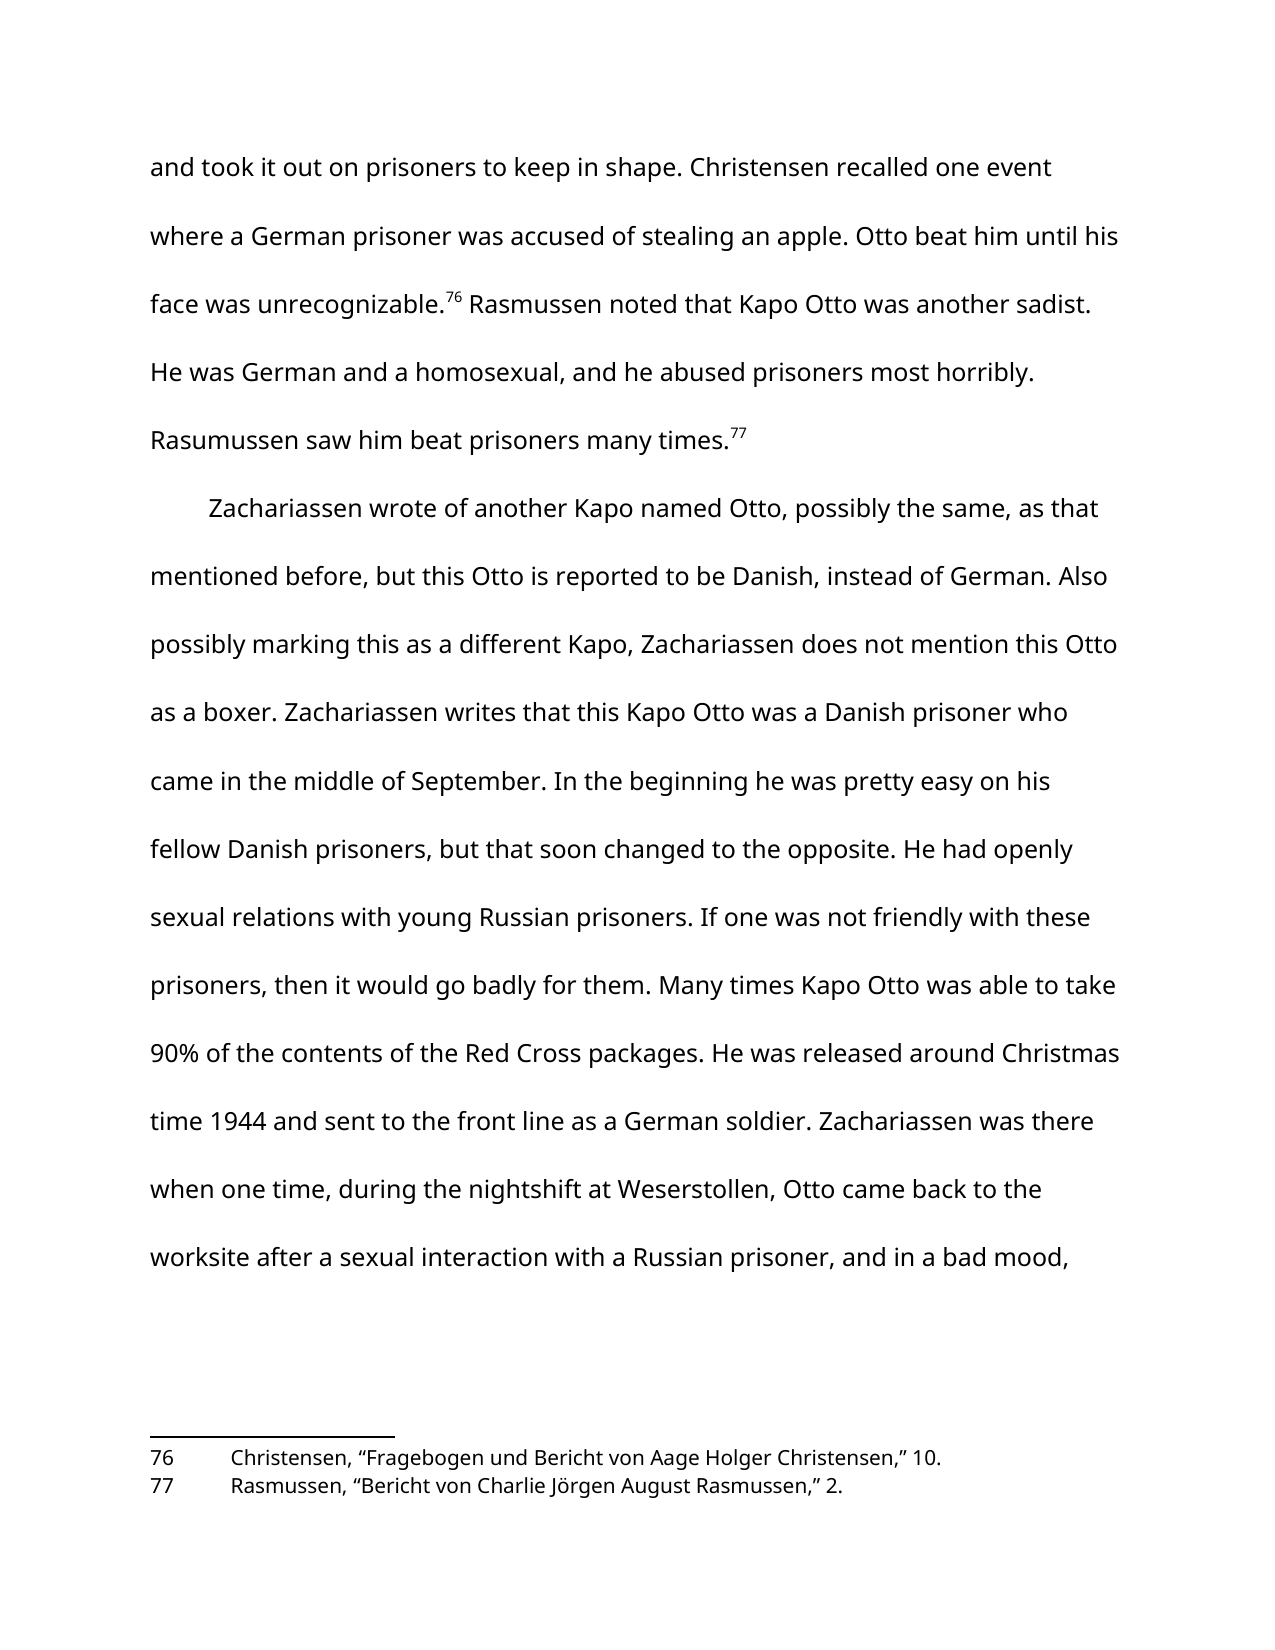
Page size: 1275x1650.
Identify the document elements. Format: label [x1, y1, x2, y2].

text [150, 491, 1125, 1274]
text [150, 150, 1125, 457]
